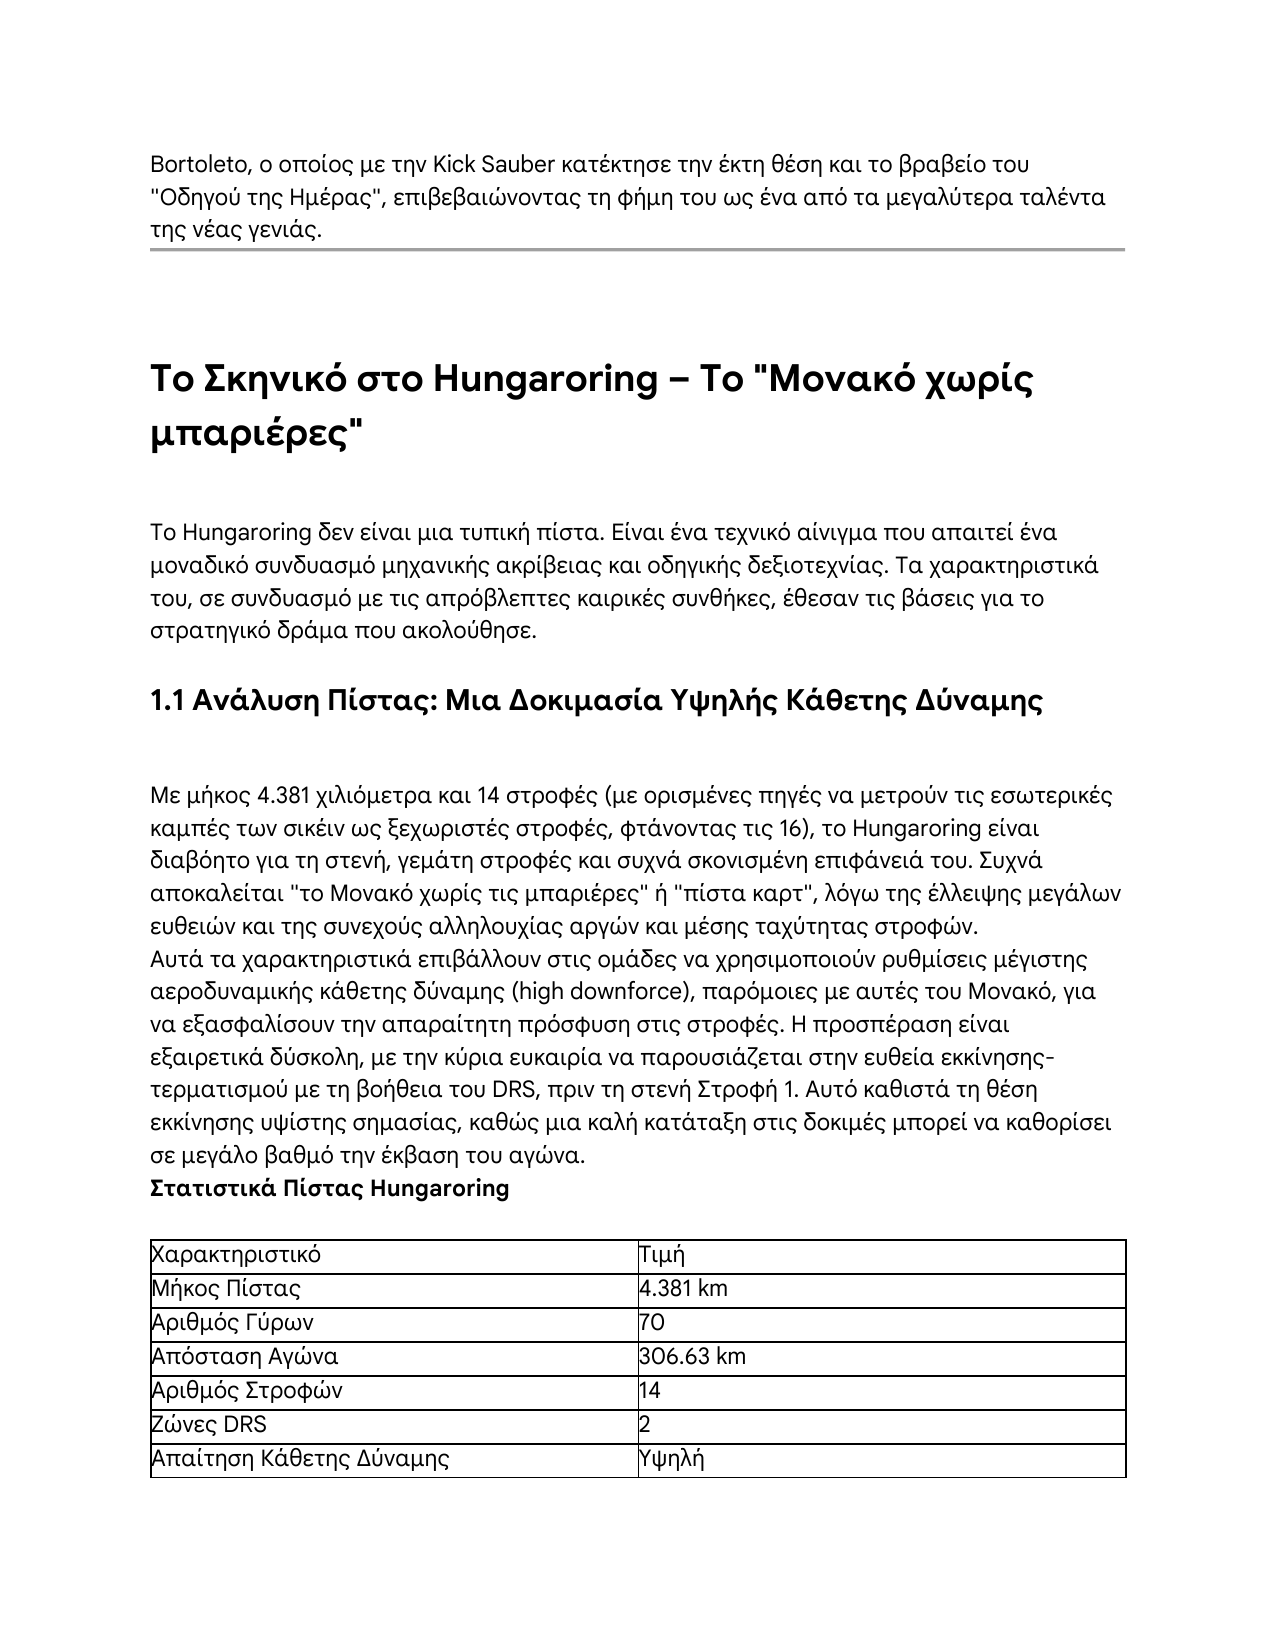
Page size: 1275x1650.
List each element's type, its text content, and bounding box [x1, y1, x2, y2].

table_header Τιμή [639, 1241, 1125, 1273]
table_cell Υψηλή [639, 1445, 1125, 1477]
table_cell Αριθμός Στροφών [152, 1377, 638, 1409]
table_cell Απαίτηση Κάθετης Δύναμης [152, 1445, 638, 1477]
subtitle Το Σκηνικό στο Hungaroring – Το "Μονακό χωρίς μπαριέρες" [150, 355, 1125, 456]
table_cell Αριθμός Γύρων [152, 1309, 638, 1341]
subtitle 1.1 Ανάλυση Πίστας: Μια Δοκιμασία Υψηλής Κάθετης Δύναμης [150, 682, 1125, 718]
table_cell Ζώνες DRS [152, 1411, 638, 1443]
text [150, 150, 1125, 244]
table_cell 2 [639, 1411, 1125, 1443]
table_cell 70 [639, 1309, 1125, 1341]
table_cell Απόσταση Αγώνα [152, 1343, 638, 1375]
table_cell 14 [639, 1377, 1125, 1409]
text Αυτά τα χαρακτηριστικά επιβάλλουν στις ομάδες να χρησιμοποιούν ρυθμίσεις μέγιστης αεροδυναμικής κάθετης δύναμης (high downforce), παρόμοιες με αυτές του Μονακό, για να εξασφαλίσουν την απαραίτητη πρόσφυση στις στροφές. Η προσπέραση είναι εξαιρετικά δύσκολη, με την κύρια ευκαιρία να παρουσιάζεται στην ευθεία εκκίνησης-τερματισμού με τη βοήθεια του DRS, πριν τη στενή Στροφή 1. Αυτό καθιστά τη θέση εκκίνησης υψίστης σημασίας, καθώς μια καλή κατάταξη στις δοκιμές μπορεί να καθορίσει σε μεγάλο βαθμό την έκβαση του αγώνα. [150, 945, 1125, 1170]
table_cell 4.381 km [639, 1275, 1125, 1307]
text Με μήκος 4.381 χιλιόμετρα και 14 στροφές (με ορισμένες πηγές να μετρούν τις εσωτερικές καμπές των σικέιν ως ξεχωριστές στροφές, φτάνοντας τις 16), το Hungaroring είναι διαβόητο για τη στενή, γεμάτη στροφές και συχνά σκονισμένη επιφάνειά του. Συχνά αποκαλείται "το Μονακό χωρίς τις μπαριέρες" ή "πίστα καρτ", λόγω της έλλειψης μεγάλων ευθειών και της συνεχούς αλληλουχίας αργών και μέσης ταχύτητας στροφών. [150, 781, 1125, 941]
text Στατιστικά Πίστας Hungaroring [150, 1174, 1125, 1202]
text Το Hungaroring δεν είναι μια τυπική πίστα. Είναι ένα τεχνικό αίνιγμα που απαιτεί ένα μοναδικό συνδυασμό μηχανικής ακρίβειας και οδηγικής δεξιοτεχνίας. Τα χαρακτηριστικά του, σε συνδυασμό με τις απρόβλεπτες καιρικές συνθήκες, έθεσαν τις βάσεις για το στρατηγικό δράμα που ακολούθησε. [150, 518, 1125, 645]
table_header Χαρακτηριστικό [152, 1241, 638, 1273]
table_cell Μήκος Πίστας [152, 1275, 638, 1307]
table_cell 306.63 km [639, 1343, 1125, 1375]
